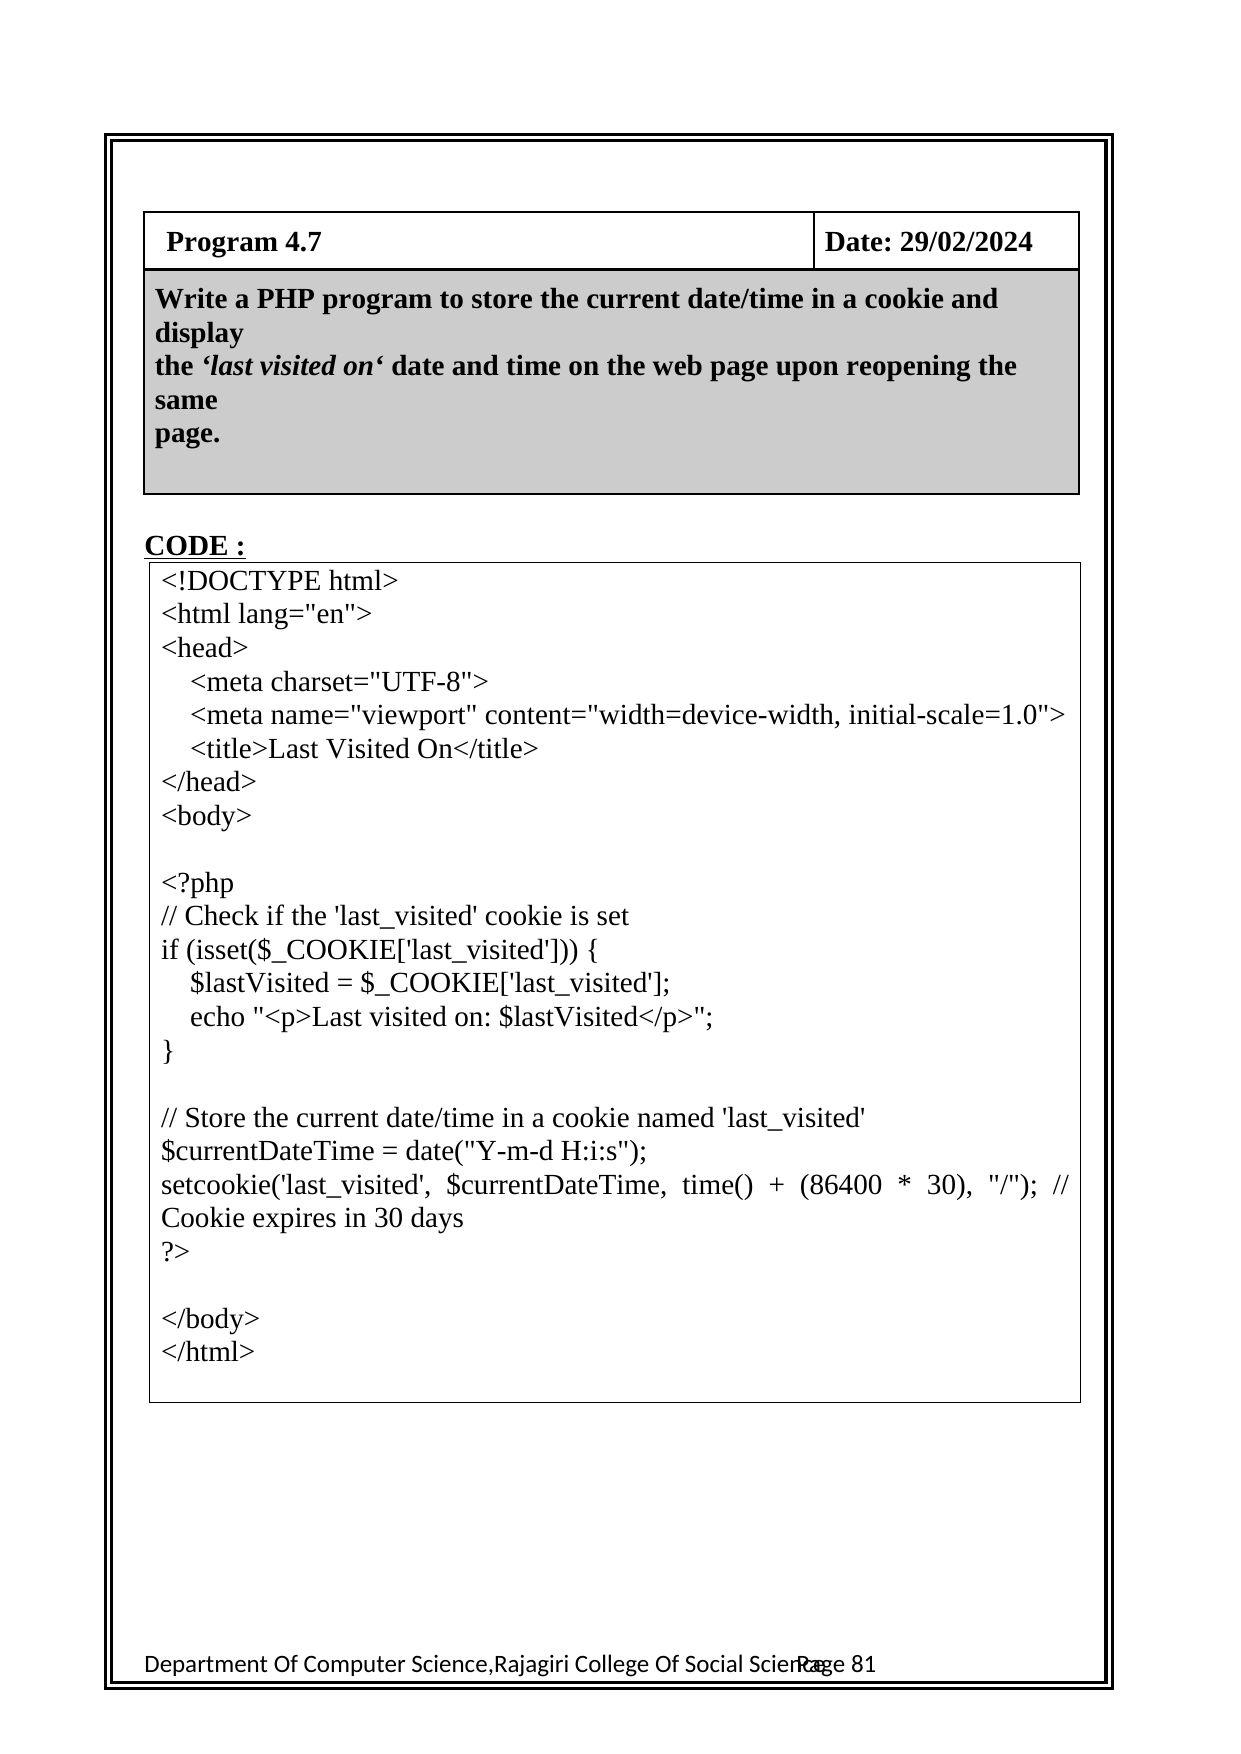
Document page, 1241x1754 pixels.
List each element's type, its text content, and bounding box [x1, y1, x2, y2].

table_header Date: 29/02/2024 [815, 213, 1078, 268]
text CODE : [144, 528, 1096, 562]
table_header Program 4.7 [145, 213, 813, 268]
table_header <!DOCTYPE html> <html lang="en"> <head> <meta charset="UTF-8"> <meta name="viewport" content="width=device-width, initial-scale=1.0"> <title>Last Visited On</title> </head> <body> <?php // Check if the 'last_visited' cookie is set if (isset($_COOKIE['last_visited'])) { $lastVisited = $_COOKIE['last_visited']; echo "<p>Last visited on: $lastVisited</p>"; } // Store the current date/time in a cookie named 'last_visited' $currentDateTime = date("Y-m-d H:i:s"); setcookie('last_visited', $currentDateTime, time() + (86400 * 30), "/"); // Cookie expires in 30 days ?> </body> </html> [150, 563, 1080, 1402]
table_cell Write a PHP program to store the current date/time in a cookie and display the ‘last visited on‘ date and time on the web page upon reopening the same page. [145, 271, 1078, 493]
